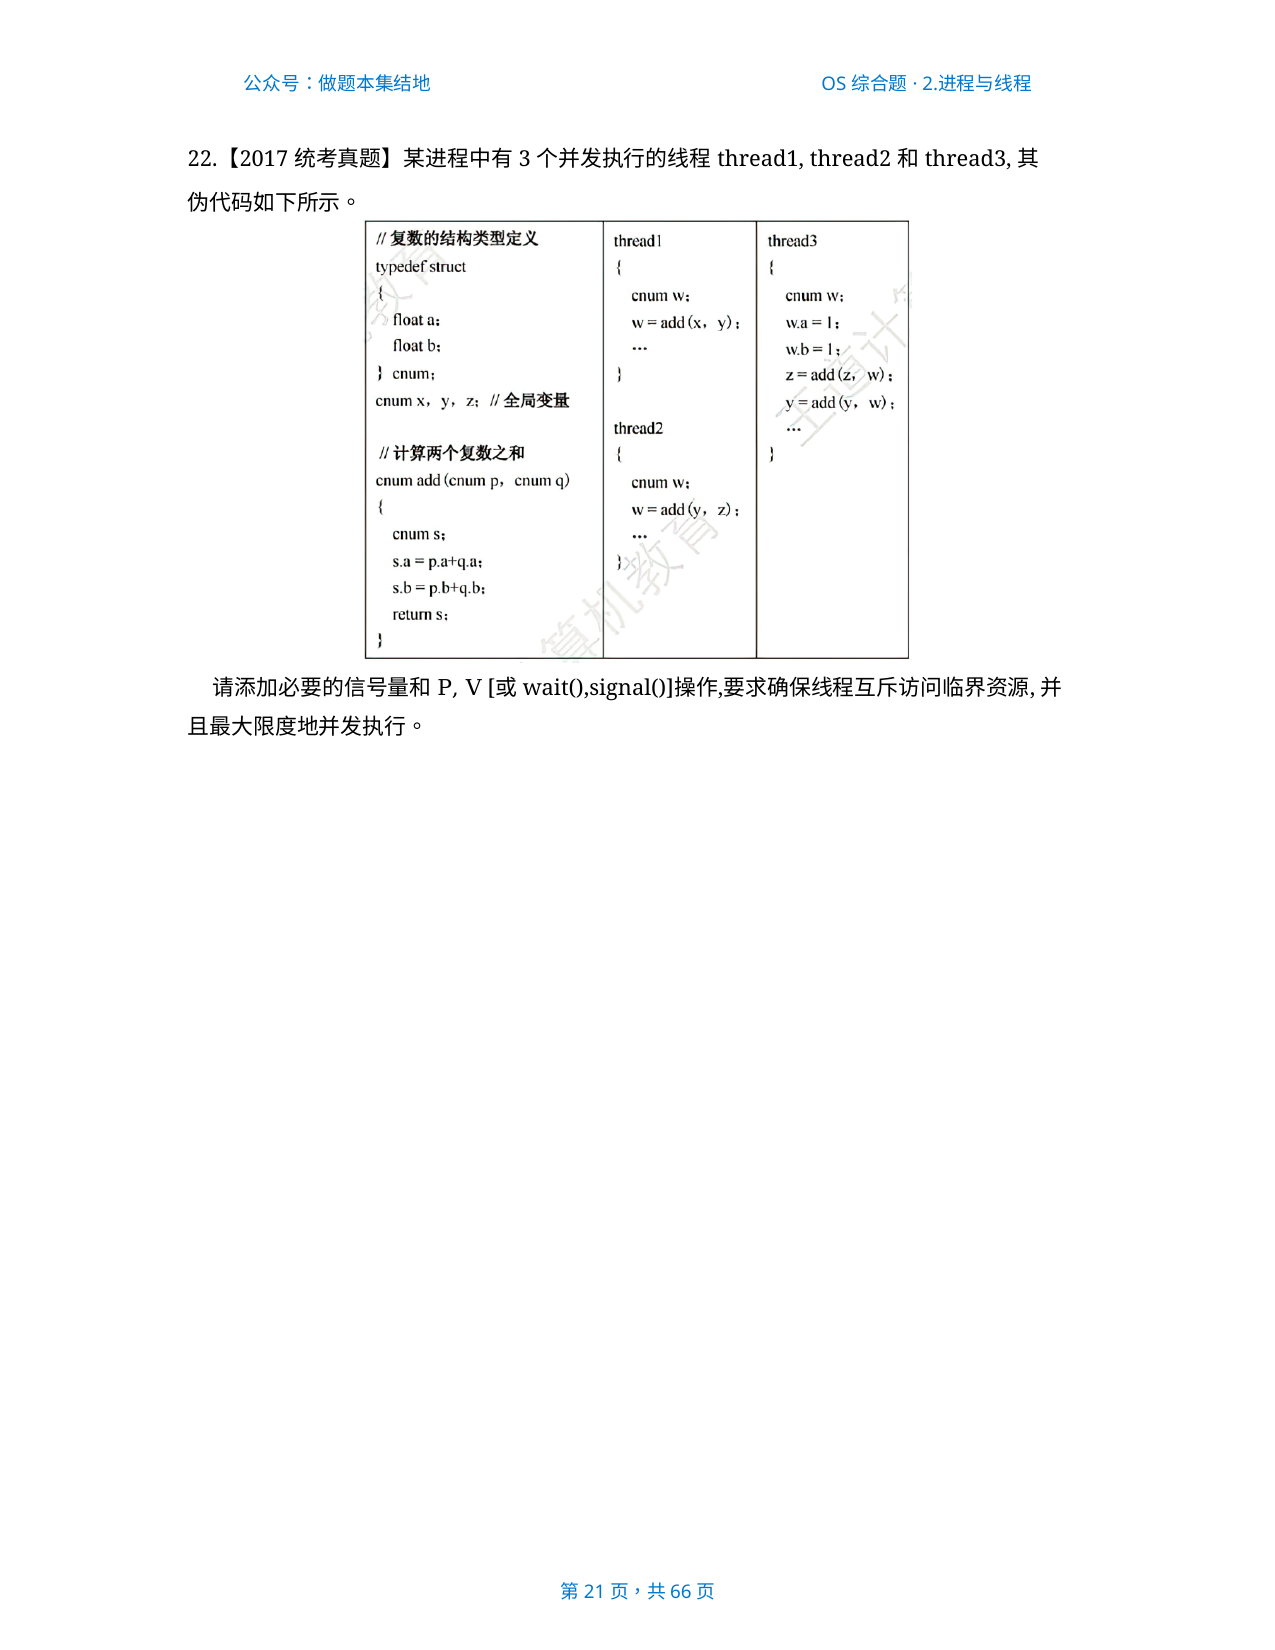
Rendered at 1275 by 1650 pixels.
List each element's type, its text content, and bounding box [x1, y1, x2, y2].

text 伪代码如下所示。 [187, 192, 1125, 214]
text 第 21 页，共66 页 [150, 1584, 1125, 1602]
text 请添加必要的信号量和 P, V [或 wait(),signal()]操作,要求确保线程互斥访问临界资源, 并 [150, 683, 489, 698]
text 且最大限度地并发执行。 [187, 717, 1125, 739]
text 22.【2017 统考真题】某进程中有 3 个并发执行的线程 thread1, thread2 和 thread3, 其 [187, 148, 1125, 171]
text 请添加必要的信号量和 P, V [或 wait(),signal()]操作,要求确保线程互斥访问临界资源, 并 [672, 683, 1125, 698]
picture [362, 216, 913, 663]
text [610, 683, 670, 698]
text 公众号：做题本集结地 OS 综合题 · 2.进程与线程 [150, 76, 1125, 94]
